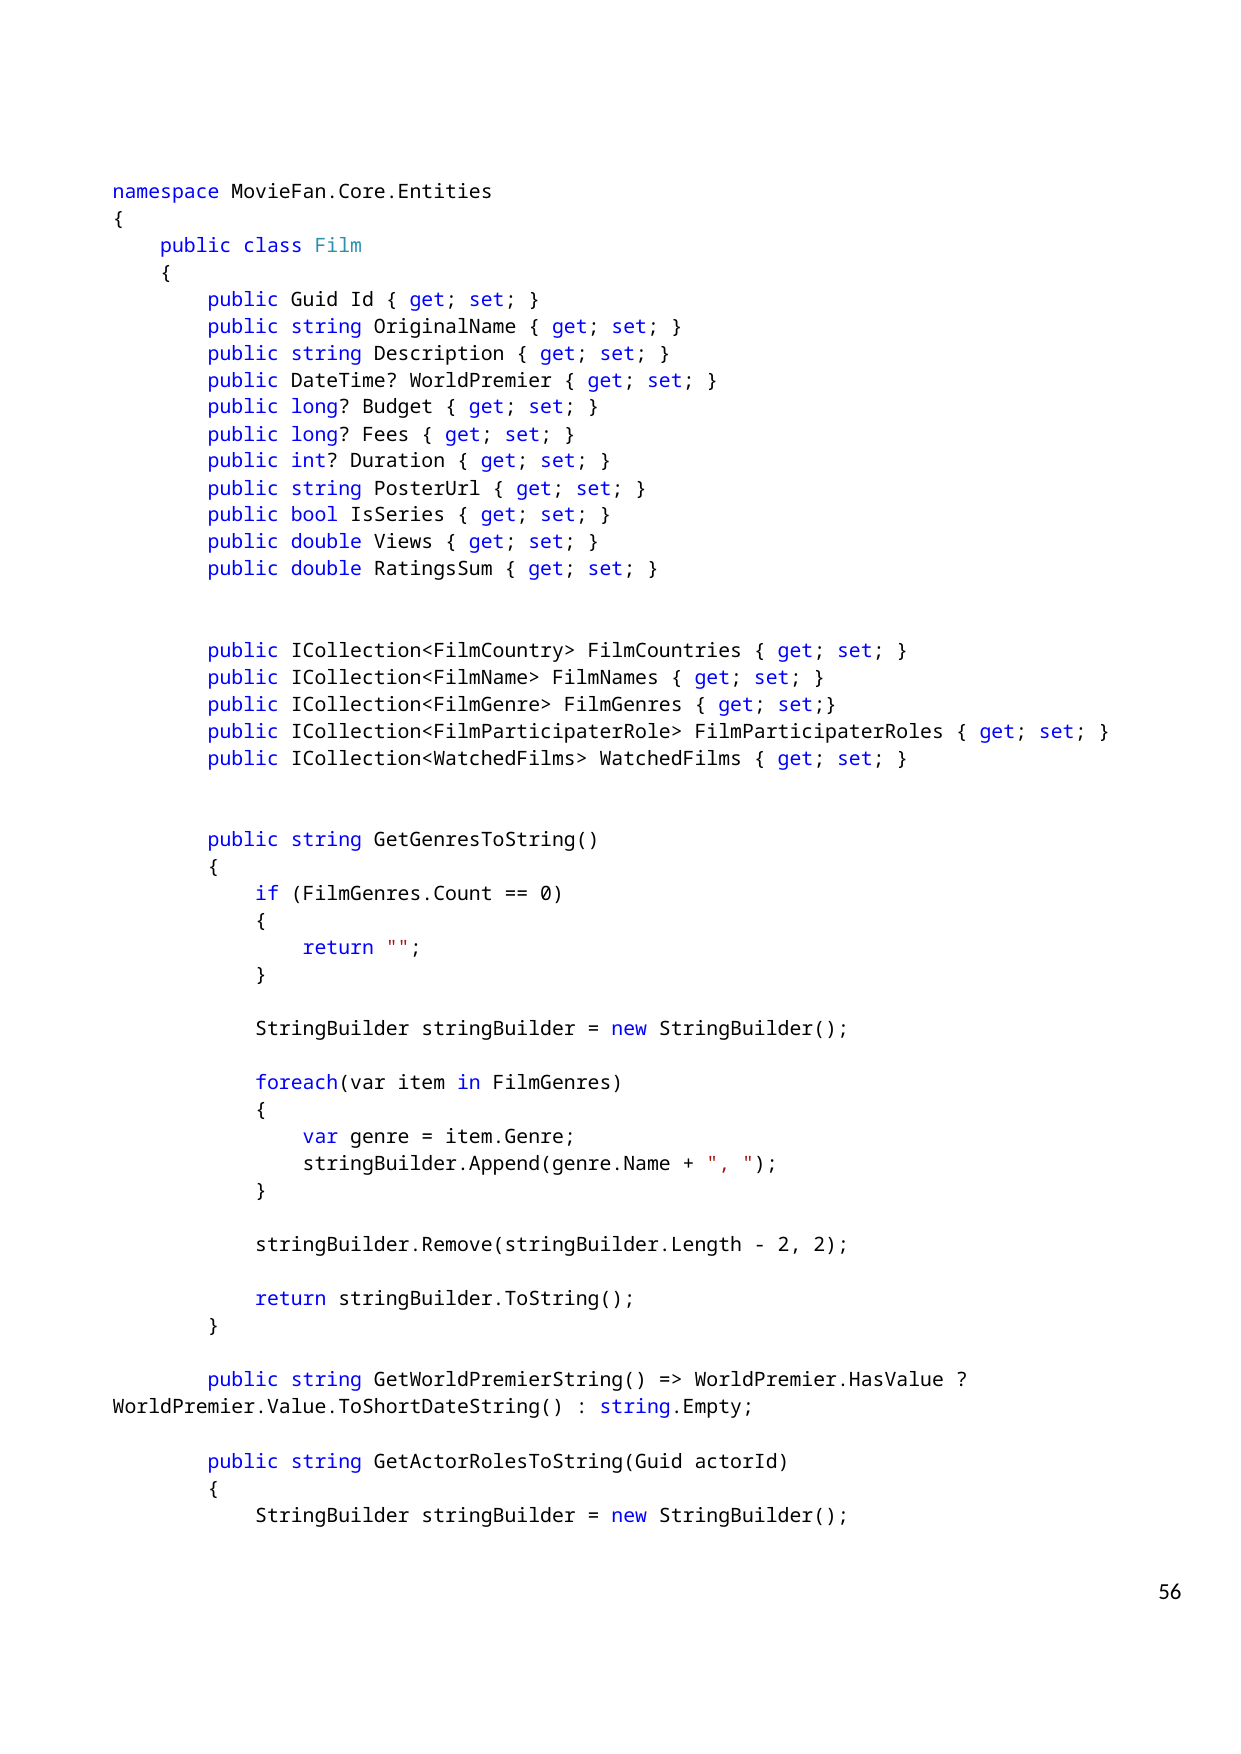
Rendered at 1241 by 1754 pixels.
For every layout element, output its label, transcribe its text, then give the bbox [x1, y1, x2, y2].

text public string PosterUrl { get; set; } [112, 474, 1181, 501]
text public double Views { get; set; } [112, 528, 1181, 555]
text public class Film [112, 231, 1181, 258]
text { [112, 852, 1181, 879]
text } [112, 1176, 1181, 1203]
text var genre = item.Genre; [112, 1122, 1181, 1149]
text public ICollection<WatchedFilms> WatchedFilms { get; set; } [112, 744, 1181, 772]
text stringBuilder.Append(genre.Name + ", "); [112, 1149, 1181, 1176]
text public ICollection<FilmCountry> FilmCountries { get; set; } [112, 637, 1181, 664]
text { [112, 1095, 1181, 1122]
text return stringBuilder.ToString(); [112, 1284, 1181, 1311]
text public DateTime? WorldPremier { get; set; } [112, 366, 1181, 393]
text public ICollection<FilmGenre> FilmGenres { get; set;} [112, 691, 1181, 718]
text public int? Duration { get; set; } [112, 447, 1181, 474]
text } [112, 1311, 1181, 1338]
text if (FilmGenres.Count == 0) [112, 879, 1181, 906]
text public ICollection<FilmParticipaterRole> FilmParticipaterRoles { get; set; } [112, 718, 1181, 744]
text StringBuilder stringBuilder = new StringBuilder(); [112, 1501, 1181, 1528]
text public Guid Id { get; set; } [112, 285, 1181, 312]
text { [112, 906, 1181, 933]
text StringBuilder stringBuilder = new StringBuilder(); [112, 1014, 1181, 1041]
text public long? Fees { get; set; } [112, 420, 1181, 447]
text public string GetWorldPremierString() => WorldPremier.HasValue ? WorldPremier.Value.ToShortDateString() : string.Empty; [112, 1365, 1181, 1419]
text { [112, 258, 1181, 285]
text } [112, 960, 1181, 987]
text public string OriginalName { get; set; } [112, 312, 1181, 339]
text { [112, 204, 1181, 231]
text public string Description { get; set; } [112, 339, 1181, 366]
text public bool IsSeries { get; set; } [112, 501, 1181, 528]
text public long? Budget { get; set; } [112, 393, 1181, 420]
text public ICollection<FilmName> FilmNames { get; set; } [112, 664, 1181, 691]
text stringBuilder.Remove(stringBuilder.Length - 2, 2); [112, 1230, 1181, 1257]
text foreach(var item in FilmGenres) [112, 1068, 1181, 1095]
text { [112, 1474, 1181, 1501]
text public double RatingsSum { get; set; } [112, 555, 1181, 582]
text public string GetActorRolesToString(Guid actorId) [112, 1447, 1181, 1474]
text public string GetGenresToString() [112, 826, 1181, 852]
text return ""; [112, 933, 1181, 960]
text namespace MovieFan.Core.Entities [112, 177, 1181, 204]
